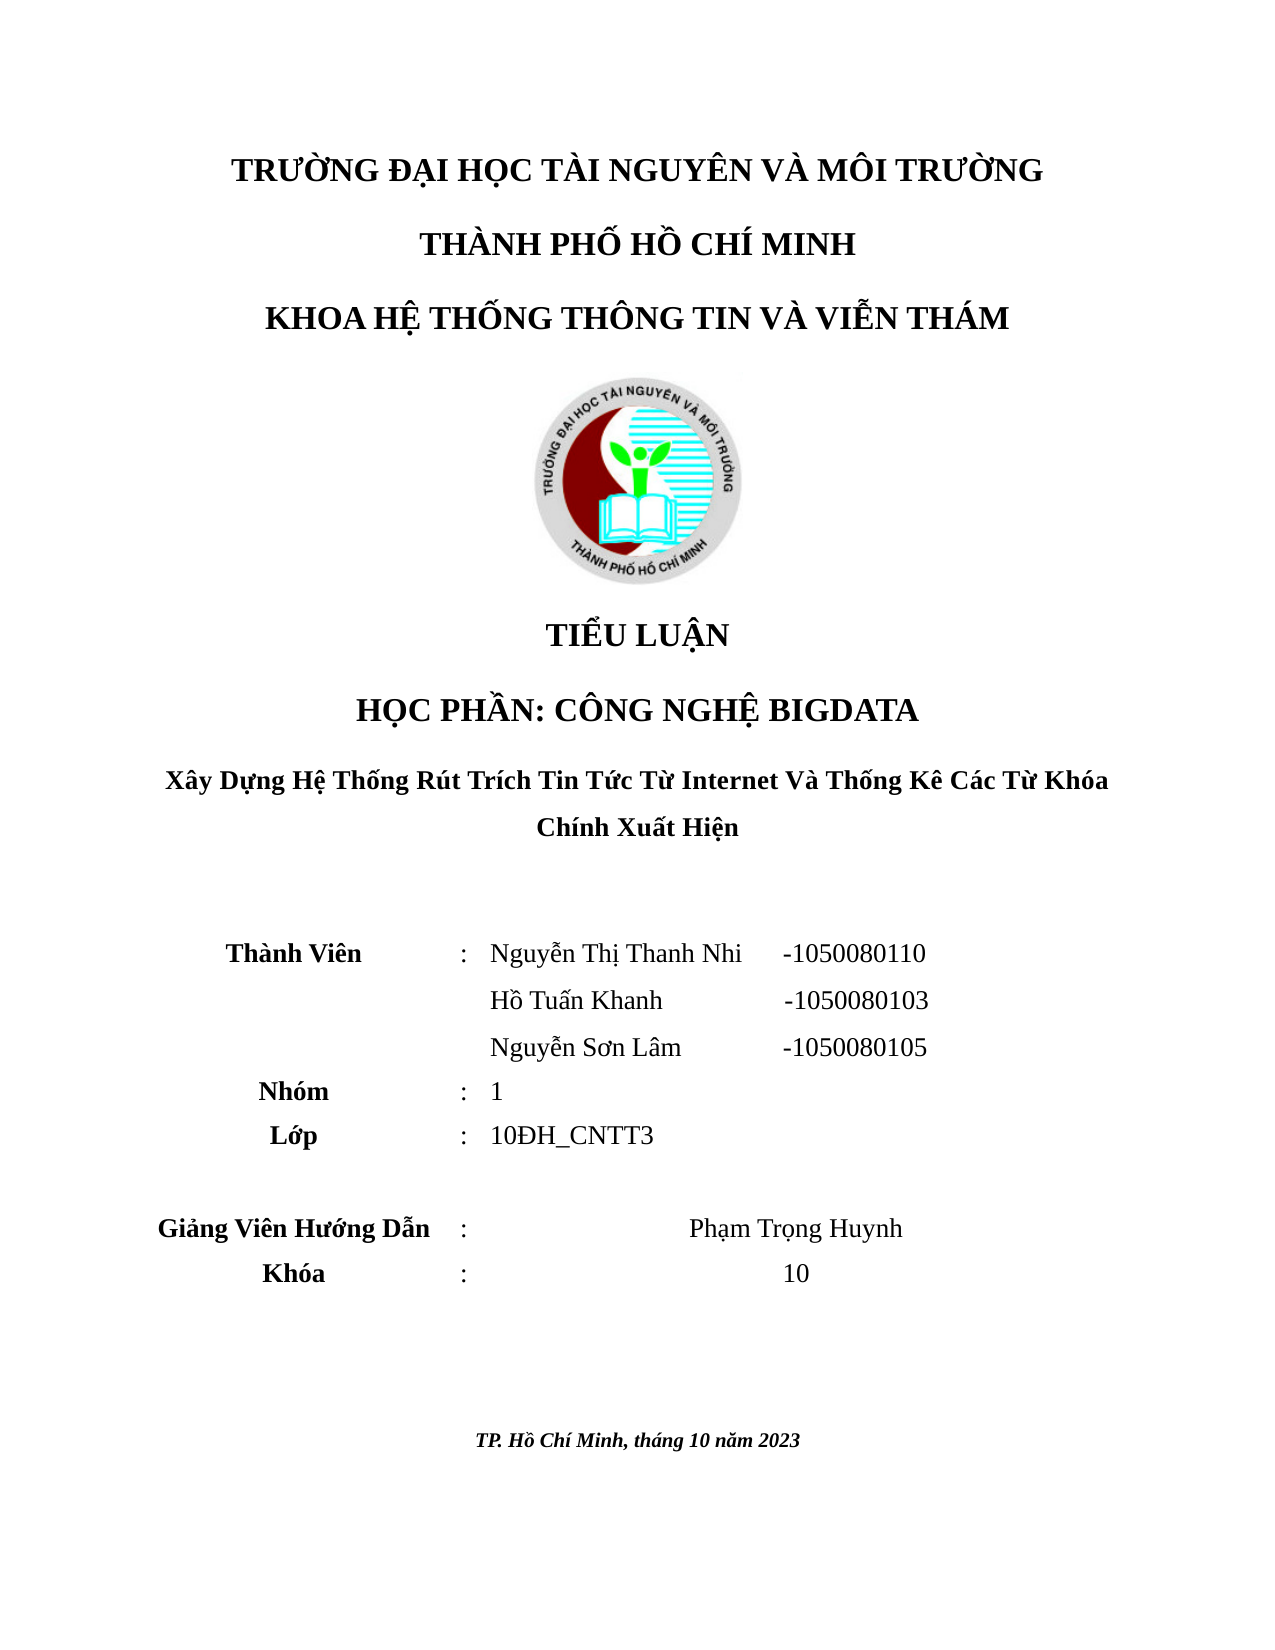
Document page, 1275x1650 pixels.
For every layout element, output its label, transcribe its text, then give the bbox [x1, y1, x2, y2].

text TIỂU LUẬN [150, 616, 1125, 654]
table_cell 1 [479, 1075, 1113, 1119]
table_cell Lớp [139, 1119, 448, 1213]
text KHOA HỆ THỐNG THÔNG TIN VÀ VIỄN THÁM [150, 298, 1125, 337]
table_cell Giảng Viên Hướng Dẫn [139, 1213, 448, 1257]
table_header Nguyễn Thị Thanh Nhi -1050080110 Hồ Tuấn Khanh -1050080103 Nguyễn Sơn Lâm -1050080105 [479, 938, 1113, 1075]
text Xây Dựng Hệ Thống Rút Trích Tin Tức Từ Internet Và Thống Kê Các Từ Khóa Chính Xuất Hiện [150, 764, 1125, 842]
table_cell : [448, 1075, 478, 1119]
table_cell : [448, 1257, 478, 1301]
table_header Thành Viên [139, 938, 448, 1075]
table_cell Phạm Trọng Huynh [479, 1213, 1113, 1257]
table_cell : [448, 1213, 478, 1257]
table_cell 10ĐH_CNTT3 [479, 1119, 1113, 1213]
picture [532, 372, 743, 586]
text TP. Hồ Chí Minh, tháng 10 năm 2023 [150, 1428, 1125, 1452]
table_cell : [448, 1119, 478, 1213]
table_cell 10 [479, 1257, 1113, 1301]
table_cell Nhóm [139, 1075, 448, 1119]
table_header : [448, 938, 478, 1075]
text TRƯỜNG ĐẠI HỌC TÀI NGUYÊN VÀ MÔI TRƯỜNG [150, 150, 1125, 188]
text HỌC PHẦN: CÔNG NGHỆ BIGDATA [150, 690, 1125, 728]
text THÀNH PHỐ HỒ CHÍ MINH [150, 224, 1125, 262]
table_cell Khóa [139, 1257, 448, 1301]
